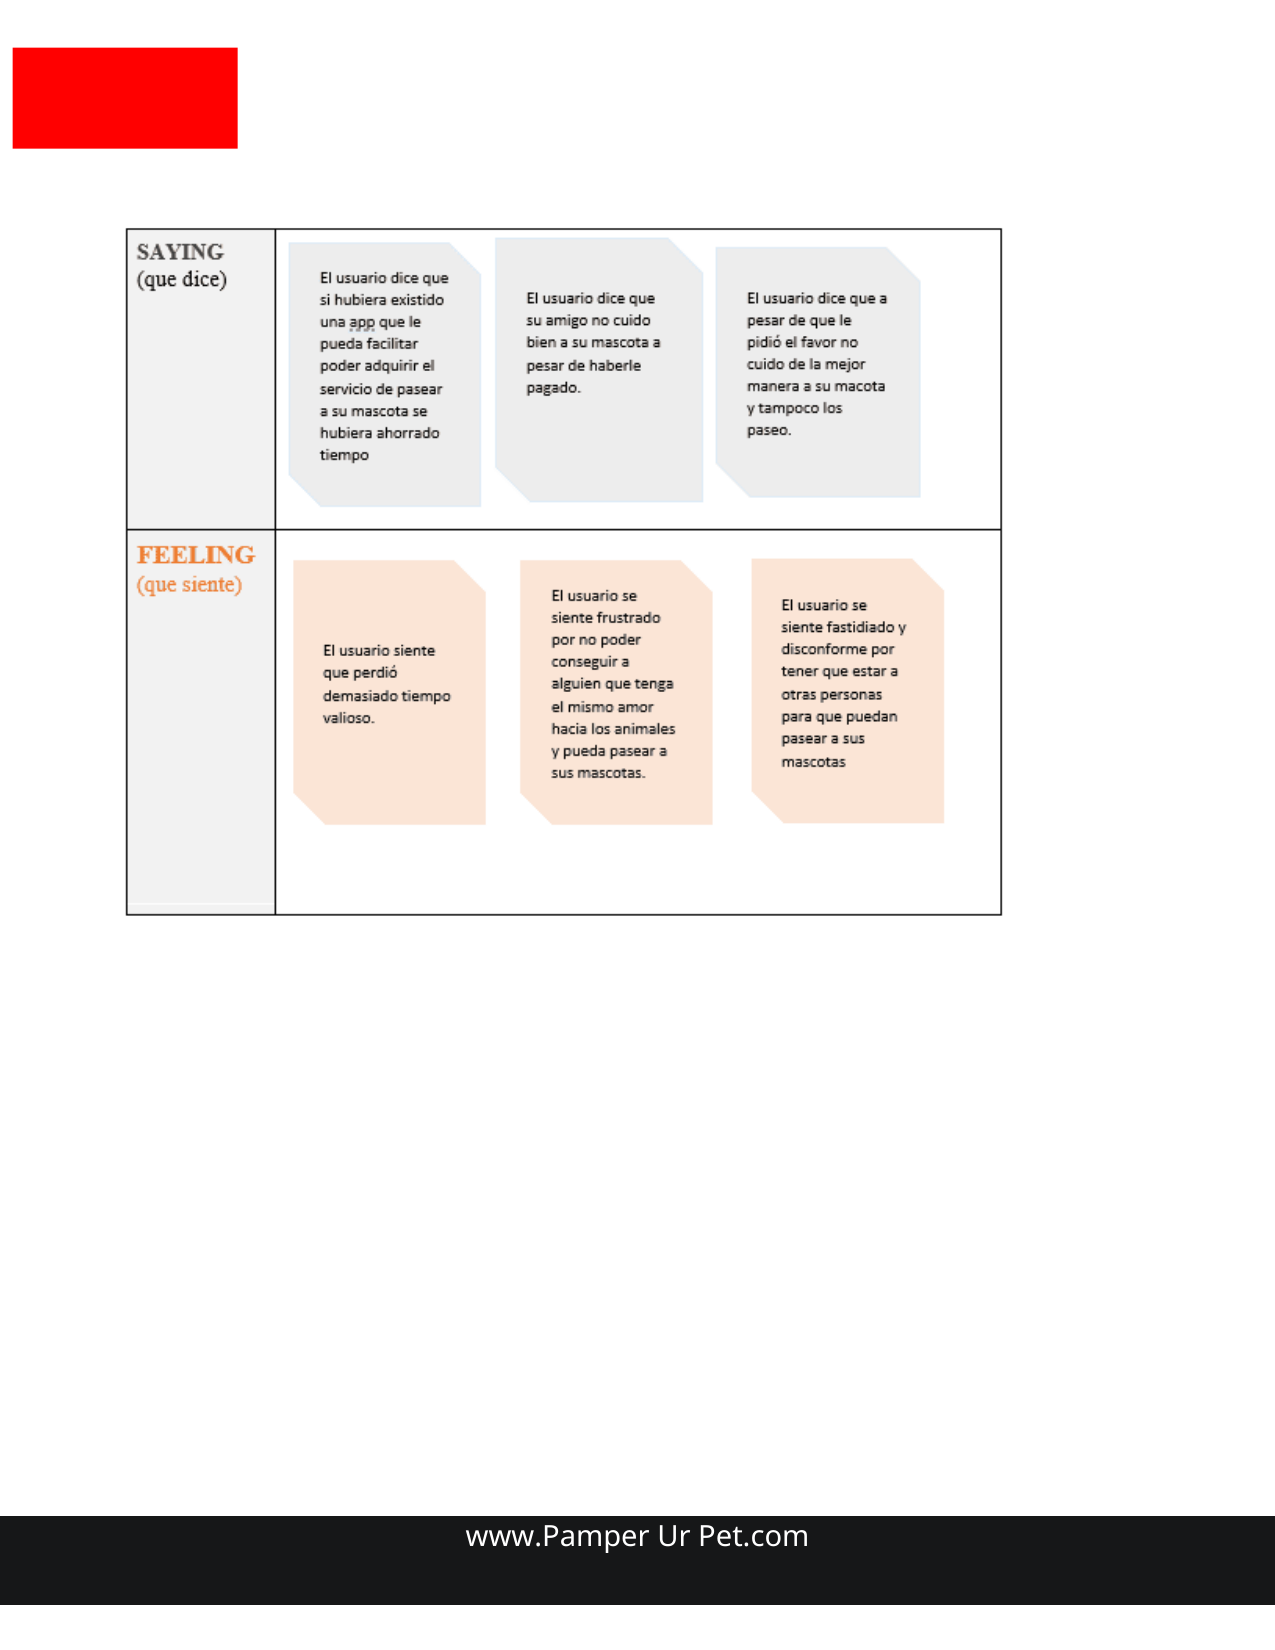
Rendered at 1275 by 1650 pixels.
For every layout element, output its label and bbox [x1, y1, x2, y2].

picture [120, 216, 1021, 930]
